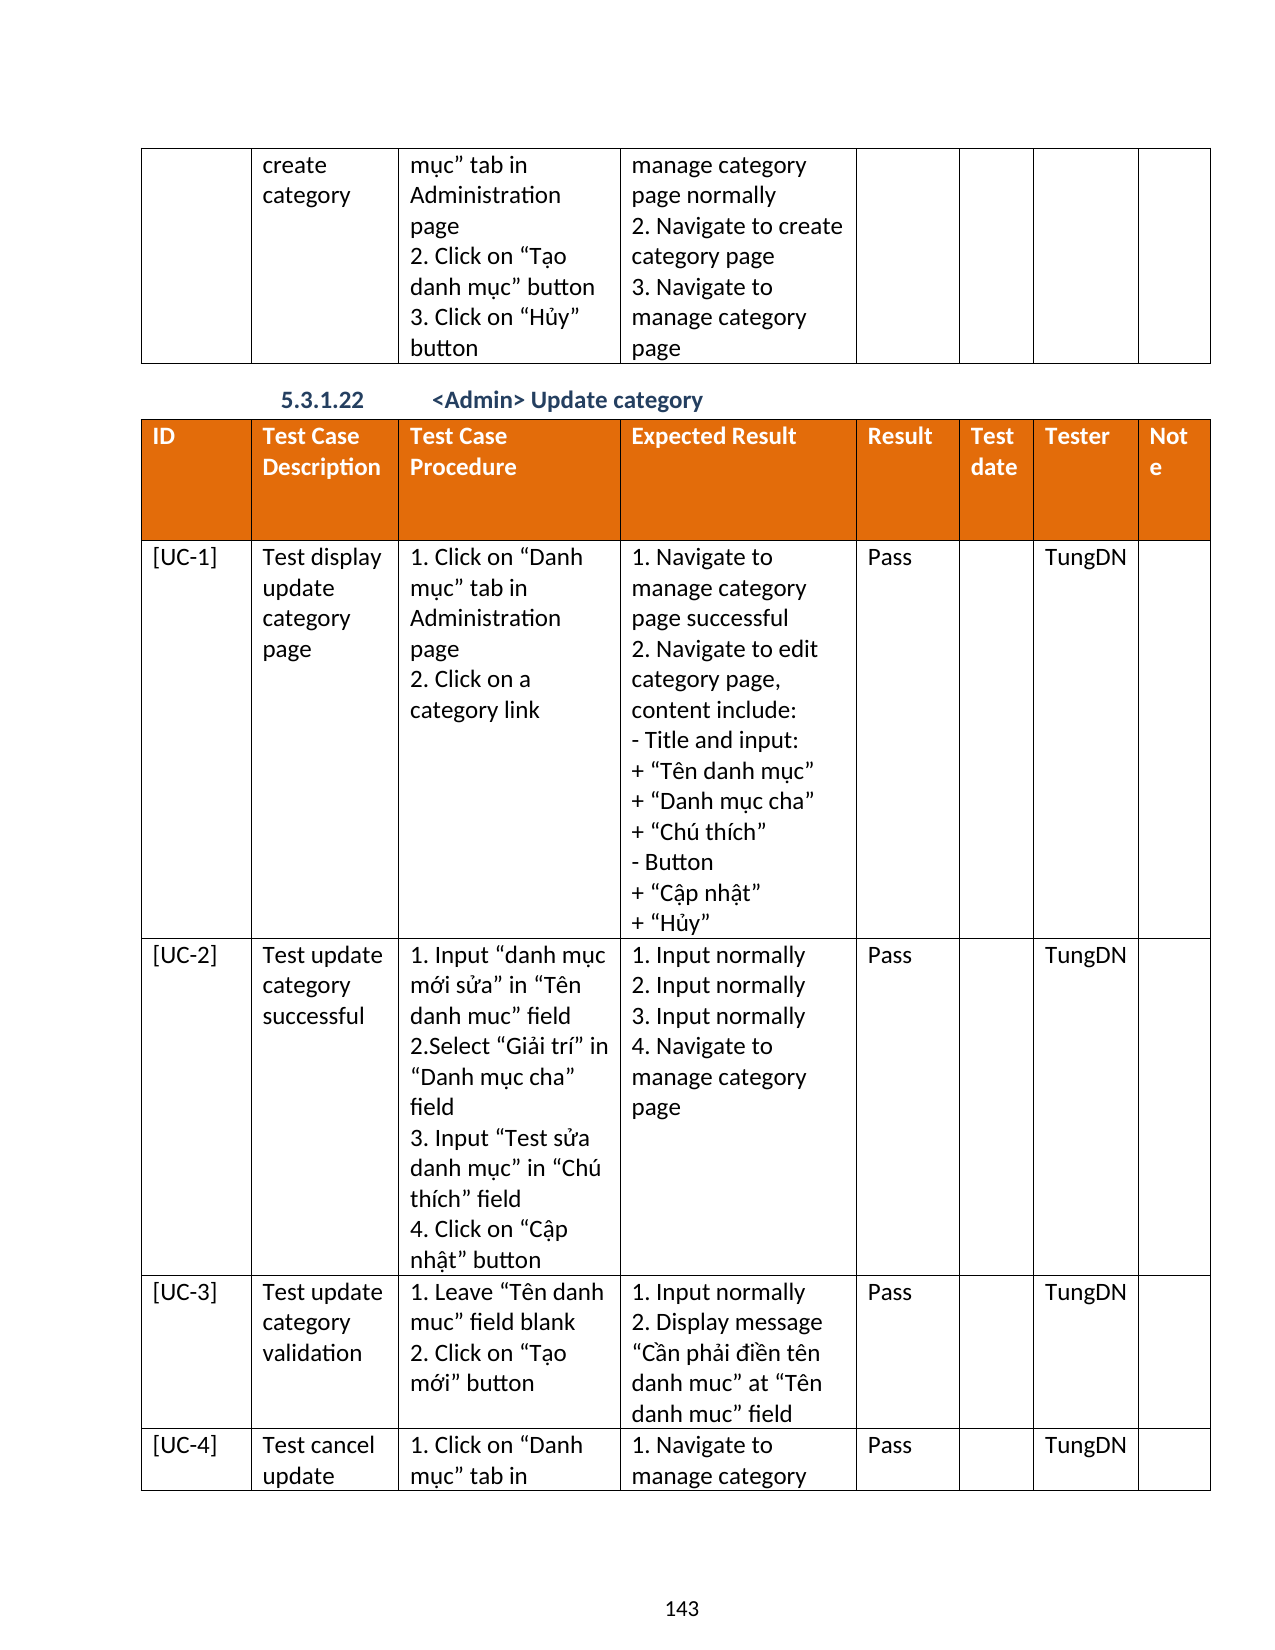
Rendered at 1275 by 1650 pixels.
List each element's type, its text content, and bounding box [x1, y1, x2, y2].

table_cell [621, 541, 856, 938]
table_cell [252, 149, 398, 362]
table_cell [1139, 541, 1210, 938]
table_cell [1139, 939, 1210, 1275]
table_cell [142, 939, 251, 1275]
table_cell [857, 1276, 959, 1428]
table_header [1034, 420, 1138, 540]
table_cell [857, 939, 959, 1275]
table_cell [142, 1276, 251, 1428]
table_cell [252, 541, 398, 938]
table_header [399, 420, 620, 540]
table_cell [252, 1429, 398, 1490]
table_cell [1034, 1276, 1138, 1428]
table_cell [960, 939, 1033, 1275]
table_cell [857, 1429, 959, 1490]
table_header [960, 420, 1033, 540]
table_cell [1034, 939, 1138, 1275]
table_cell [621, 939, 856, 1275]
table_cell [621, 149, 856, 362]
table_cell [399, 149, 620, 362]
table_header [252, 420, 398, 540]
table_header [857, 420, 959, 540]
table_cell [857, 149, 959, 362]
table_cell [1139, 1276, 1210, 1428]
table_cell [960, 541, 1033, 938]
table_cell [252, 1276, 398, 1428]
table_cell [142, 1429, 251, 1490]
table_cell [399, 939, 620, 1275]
subtitle <Admin> Update category [281, 384, 1157, 415]
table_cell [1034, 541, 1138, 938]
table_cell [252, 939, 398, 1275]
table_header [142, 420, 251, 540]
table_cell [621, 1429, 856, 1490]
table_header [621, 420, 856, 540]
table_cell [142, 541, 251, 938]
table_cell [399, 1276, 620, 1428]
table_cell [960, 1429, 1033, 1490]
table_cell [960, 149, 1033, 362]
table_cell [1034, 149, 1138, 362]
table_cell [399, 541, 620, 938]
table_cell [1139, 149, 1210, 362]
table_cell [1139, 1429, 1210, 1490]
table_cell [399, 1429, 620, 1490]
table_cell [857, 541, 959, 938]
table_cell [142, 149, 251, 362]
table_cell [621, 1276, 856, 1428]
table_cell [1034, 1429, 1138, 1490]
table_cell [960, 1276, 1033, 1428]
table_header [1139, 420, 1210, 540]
